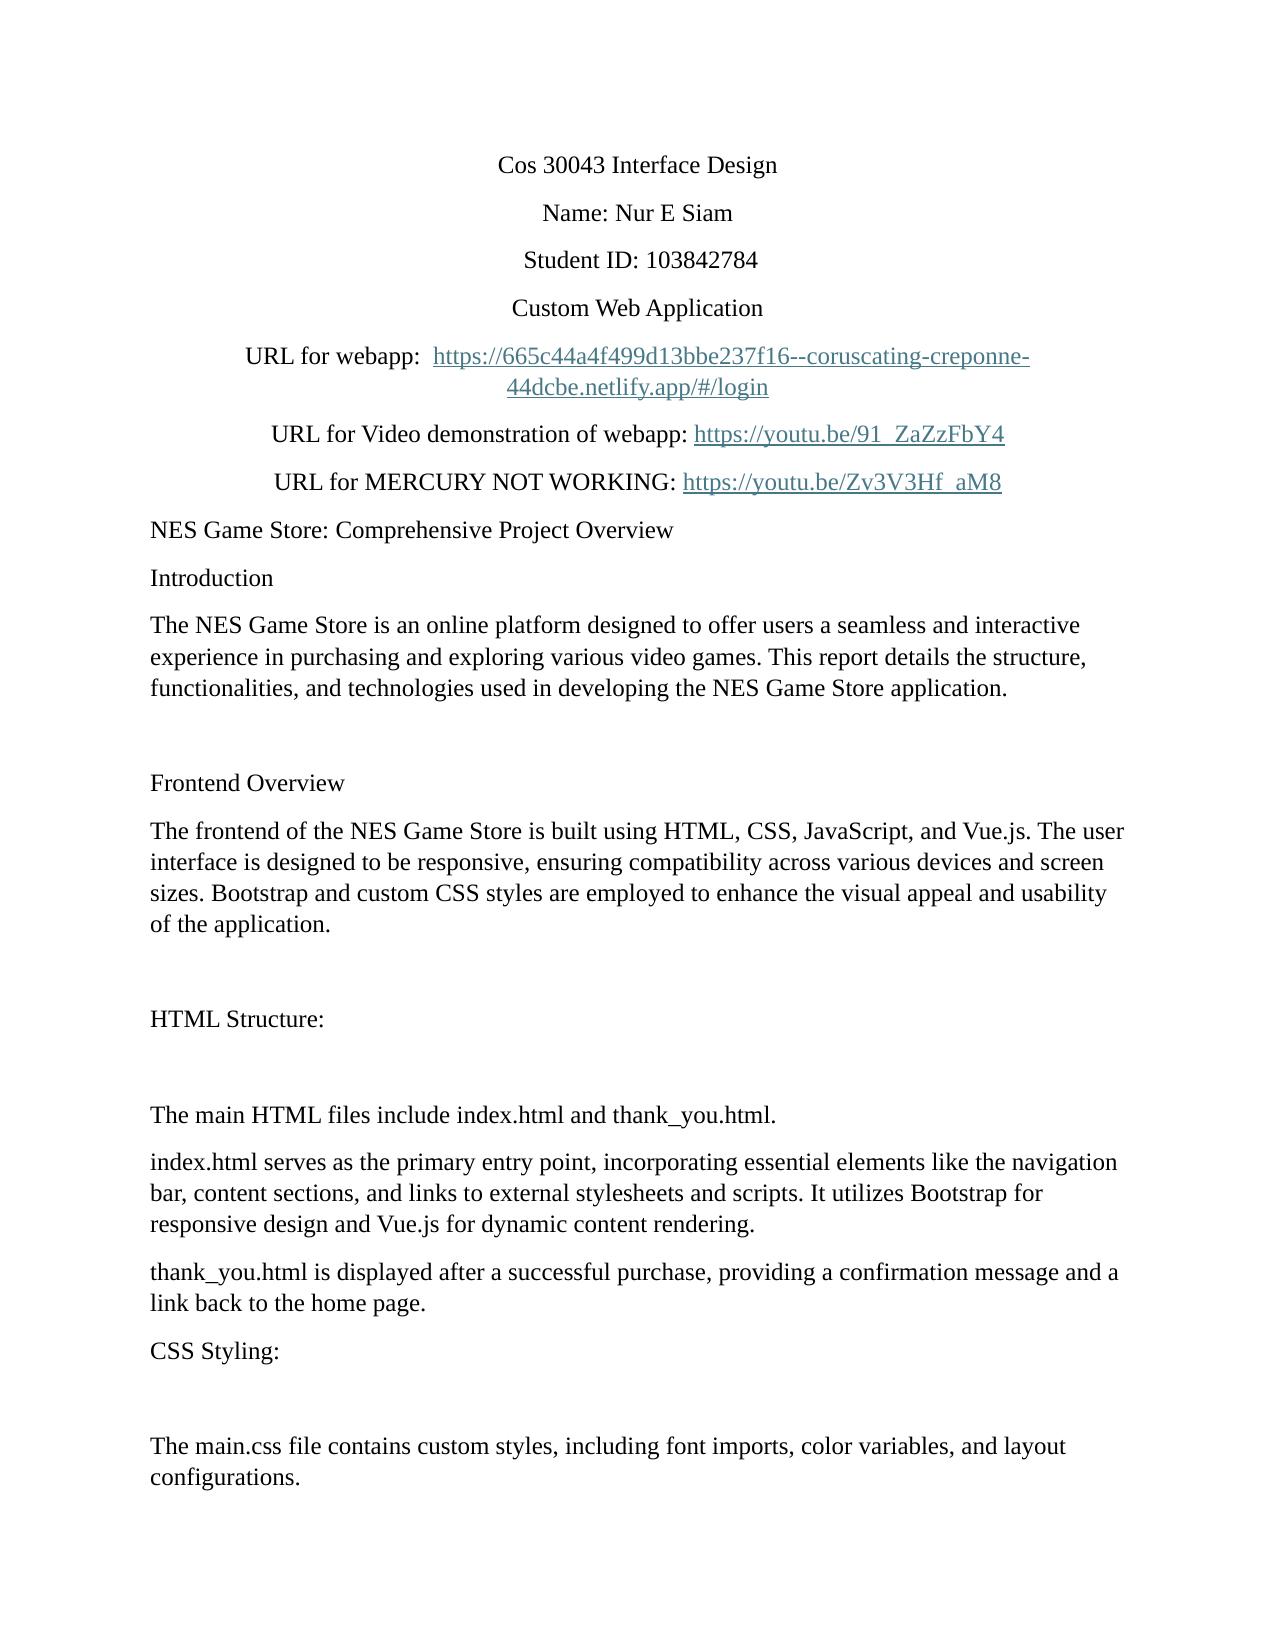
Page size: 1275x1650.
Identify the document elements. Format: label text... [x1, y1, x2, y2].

text NES Game Store: Comprehensive Project Overview [150, 515, 1125, 544]
text Name: Nur E Siam [150, 198, 1125, 226]
text Introduction [150, 563, 1125, 592]
text HTML Structure: [150, 1004, 1125, 1033]
text Student ID: 103842784 [150, 245, 1125, 274]
text The NES Game Store is an online platform designed to offer users a seamless and interactive experience in purchasing and exploring various video games. This report details the structure, functionalities, and technologies used in developing the NES Game Store application. [150, 611, 1125, 701]
text The main.css file contains custom styles, including font imports, color variables, and layout configurations. [150, 1431, 1125, 1491]
text Cos 30043 Interface Design [150, 150, 1125, 179]
text The frontend of the NES Game Store is built using HTML, CSS, JavaScript, and Vue.js. The user interface is designed to be responsive, ensuring compatibility across various devices and screen sizes. Bootstrap and custom CSS styles are employed to enhance the visual appeal and usability of the application. [150, 816, 1125, 938]
text URL for Video demonstration of webapp: https://youtu.be/91_ZaZzFbY4 [150, 419, 1125, 448]
text Frontend Overview [150, 768, 1125, 797]
text CSS Styling: [150, 1336, 1125, 1365]
text URL for MERCURY NOT WORKING: https://youtu.be/Zv3V3Hf_aM8 [150, 467, 1125, 496]
text index.html serves as the primary entry point, incorporating essential elements like the navigation bar, content sections, and links to external stylesheets and scripts. It utilizes Bootstrap for responsive design and Vue.js for dynamic content rendering. [150, 1147, 1125, 1238]
text thank_you.html is displayed after a successful purchase, providing a confirmation message and a link back to the home page. [150, 1257, 1125, 1317]
text Custom Web Application [150, 293, 1125, 322]
text The main HTML files include index.html and thank_you.html. [150, 1100, 1125, 1128]
text URL for webapp: https://665c44a4f499d13bbe237f16--coruscating-creponne-44dcbe.netlify.app/#/login [150, 341, 1125, 401]
